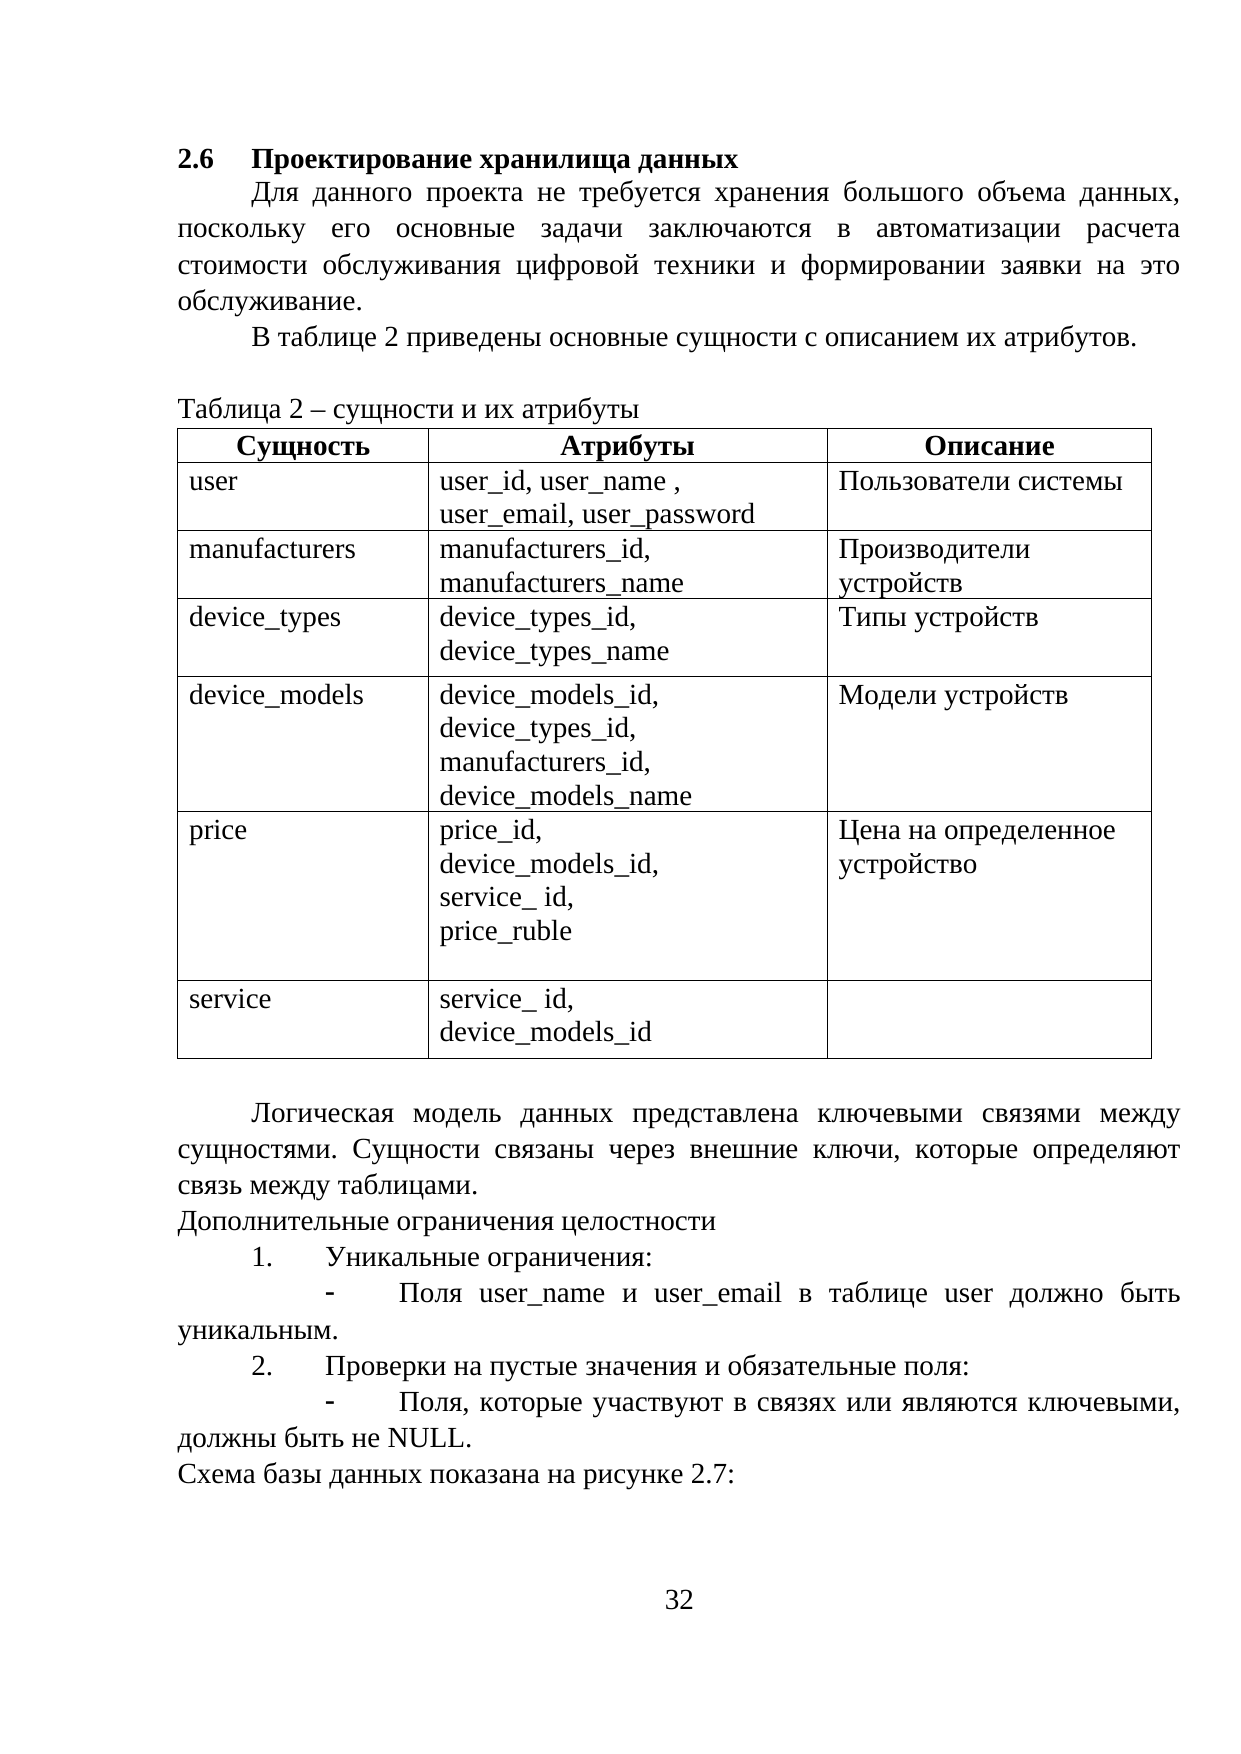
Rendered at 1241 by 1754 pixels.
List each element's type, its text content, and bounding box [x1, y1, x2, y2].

table_cell service [178, 981, 428, 1058]
table_cell manufacturers [178, 531, 428, 598]
table_cell device_types_id, device_types_name [429, 599, 827, 676]
table_cell price [178, 812, 428, 980]
table_cell Цена на определенное устройство [828, 812, 1151, 980]
subtitle Проектирование хранилища данных [177, 141, 1181, 174]
text Для данного проекта не требуется хранения большого объема данных, поскольку его основные задачи заключаются в автоматизации расчета стоимости обслуживания цифровой техники и формировании заявки на это обслуживание. [177, 174, 1181, 316]
table_cell [828, 981, 1151, 1058]
text Логическая модель данных представлена ключевыми связями между сущностями. Сущности связаны через внешние ключи, которые определяют связь между таблицами. [177, 1095, 1181, 1201]
table_cell Типы устройств [828, 599, 1151, 676]
list Поля user_name и user_email в таблице user должно быть уникальным. [177, 1276, 1181, 1345]
table_cell Модели устройств [828, 677, 1151, 811]
table_cell device_models_id, device_types_id, manufacturers_id, device_models_name [429, 677, 827, 811]
text Схема базы данных показана на рисунке 2.7: [177, 1457, 1181, 1490]
table_cell price_id, device_models_id, service_ id, price_ruble [429, 812, 827, 980]
table_cell user_id, user_name , user_email, user_password [429, 463, 827, 530]
table_cell service_ id, device_models_id [429, 981, 827, 1058]
table_cell device_models [178, 677, 428, 811]
list Проверки на пустые значения и обязательные поля: [177, 1348, 1181, 1382]
table_cell Производители устройств [828, 531, 1151, 598]
table_cell device_types [178, 599, 428, 676]
list Уникальные ограничения: [177, 1239, 1181, 1273]
table_cell manufacturers_id, manufacturers_name [429, 531, 827, 598]
text Таблица 2 – сущности и их атрибуты [177, 391, 1181, 425]
list Поля, которые участвуют в связях или являются ключевыми, должны быть не NULL. [177, 1384, 1181, 1454]
table_header Описание [828, 429, 1151, 462]
table_cell user [178, 463, 428, 530]
text В таблице 2 приведены основные сущности с описанием их атрибутов. [177, 319, 1181, 353]
text Дополнительные ограничения целостности [177, 1203, 1181, 1237]
table_cell Пользователи системы [828, 463, 1151, 530]
table_header Атрибуты [429, 429, 827, 462]
table_header Сущность [178, 429, 428, 462]
